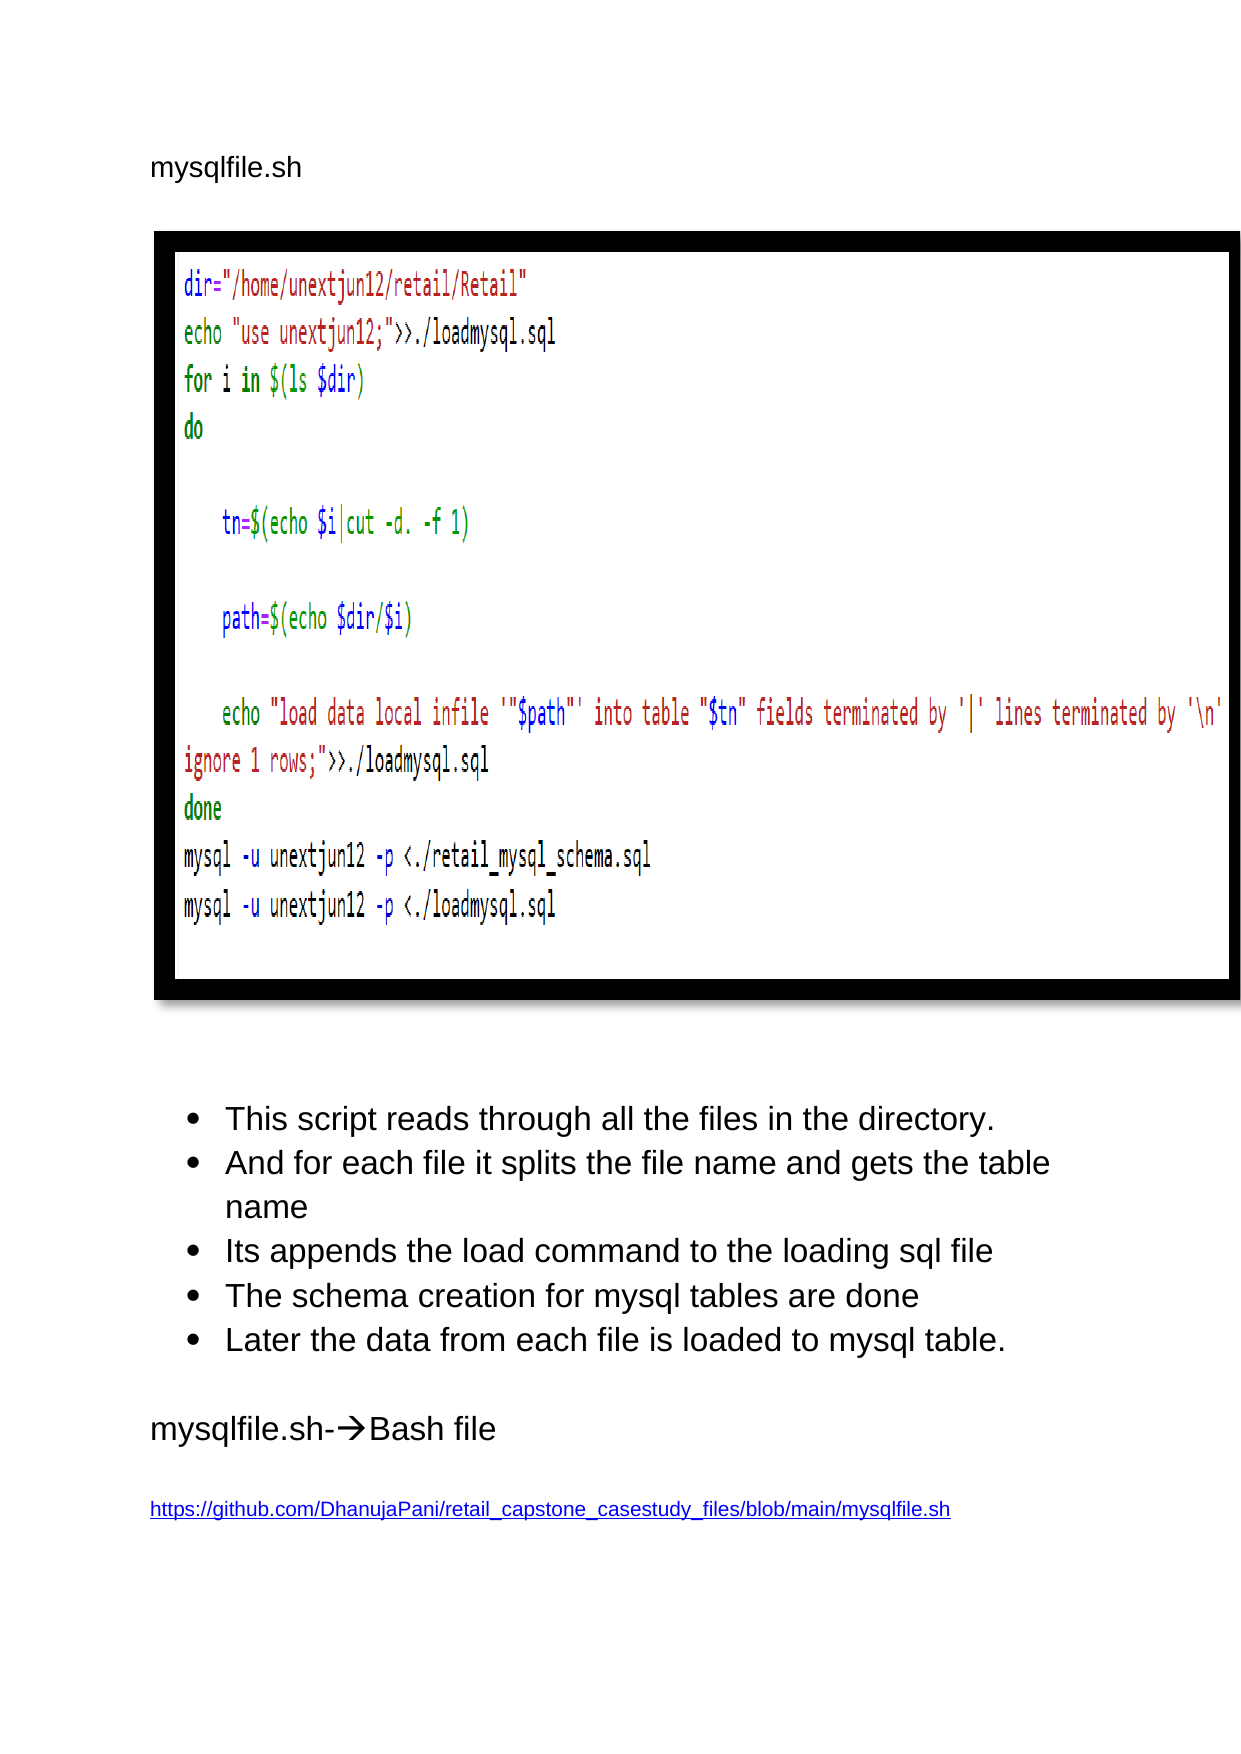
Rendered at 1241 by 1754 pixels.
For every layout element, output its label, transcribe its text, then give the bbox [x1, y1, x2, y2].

list This script reads through all the files in the directory. [187, 1099, 1090, 1137]
picture [175, 252, 1229, 979]
list And for each file it splits the file name and gets the table name [187, 1143, 1090, 1226]
text https://github.com/DhanujaPani/retail_capstone_casestudy_files/blob/main/mysqlfile.sh [150, 1497, 1090, 1521]
list Later the data from each file is loaded to mysql table. [187, 1320, 1090, 1359]
text mysqlfile.sh [150, 150, 1090, 183]
text mysqlfile.sh-Bash file [150, 1408, 1090, 1447]
list Its appends the load command to the loading sql file [187, 1232, 1090, 1270]
list The schema creation for mysql tables are done [187, 1276, 1090, 1314]
